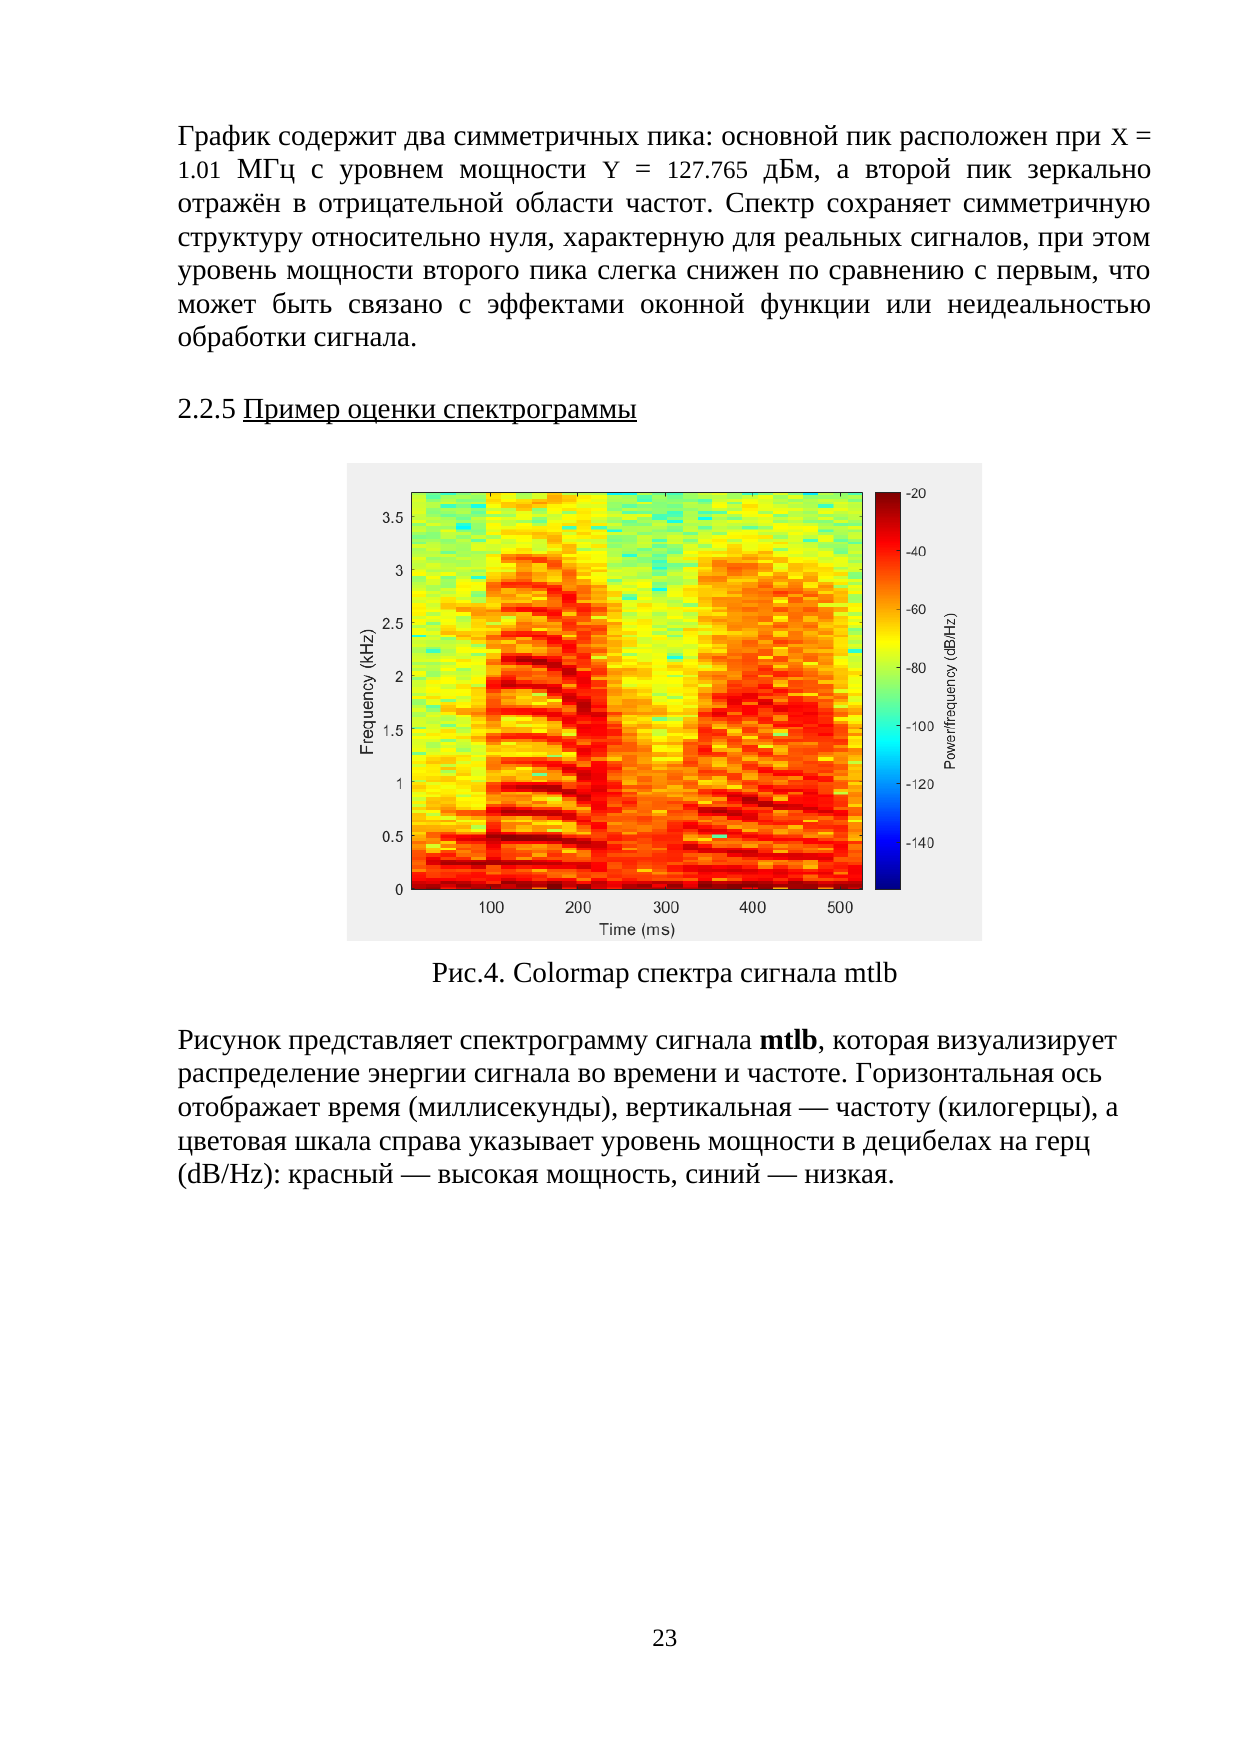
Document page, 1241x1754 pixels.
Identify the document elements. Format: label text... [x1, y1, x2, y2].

text Рисунок представляет спектрограмму сигнала mtlb, которая визуализирует распределение энергии сигнала во времени и частоте. Горизонтальная ось отображает время (миллисекунды), вертикальная — частоту (килогерцы), а цветовая шкала справа указывает уровень мощности в децибелах на герц (dB/Hz): красный — высокая мощность, синий — низкая. [177, 1022, 1152, 1190]
text График содержит два симметричных пика: основной пик расположен при X = 1.01 МГц с уровнем мощности Y = 127.765 дБм, а второй пик зеркально отражён в отрицательной области частот. Спектр сохраняет симметричную структуру относительно нуля, характерную для реальных сигналов, при этом уровень мощности второго пика слегка снижен по сравнению с первым, что может быть связано с эффектами оконной функции или неидеальностью обработки сигнала. [177, 118, 1152, 353]
text 2.2.5 Пример оценки спектрограммы [177, 391, 1152, 425]
text Рис.4. Colormap спектра сигнала mtlb [177, 955, 1152, 988]
picture [346, 463, 983, 941]
